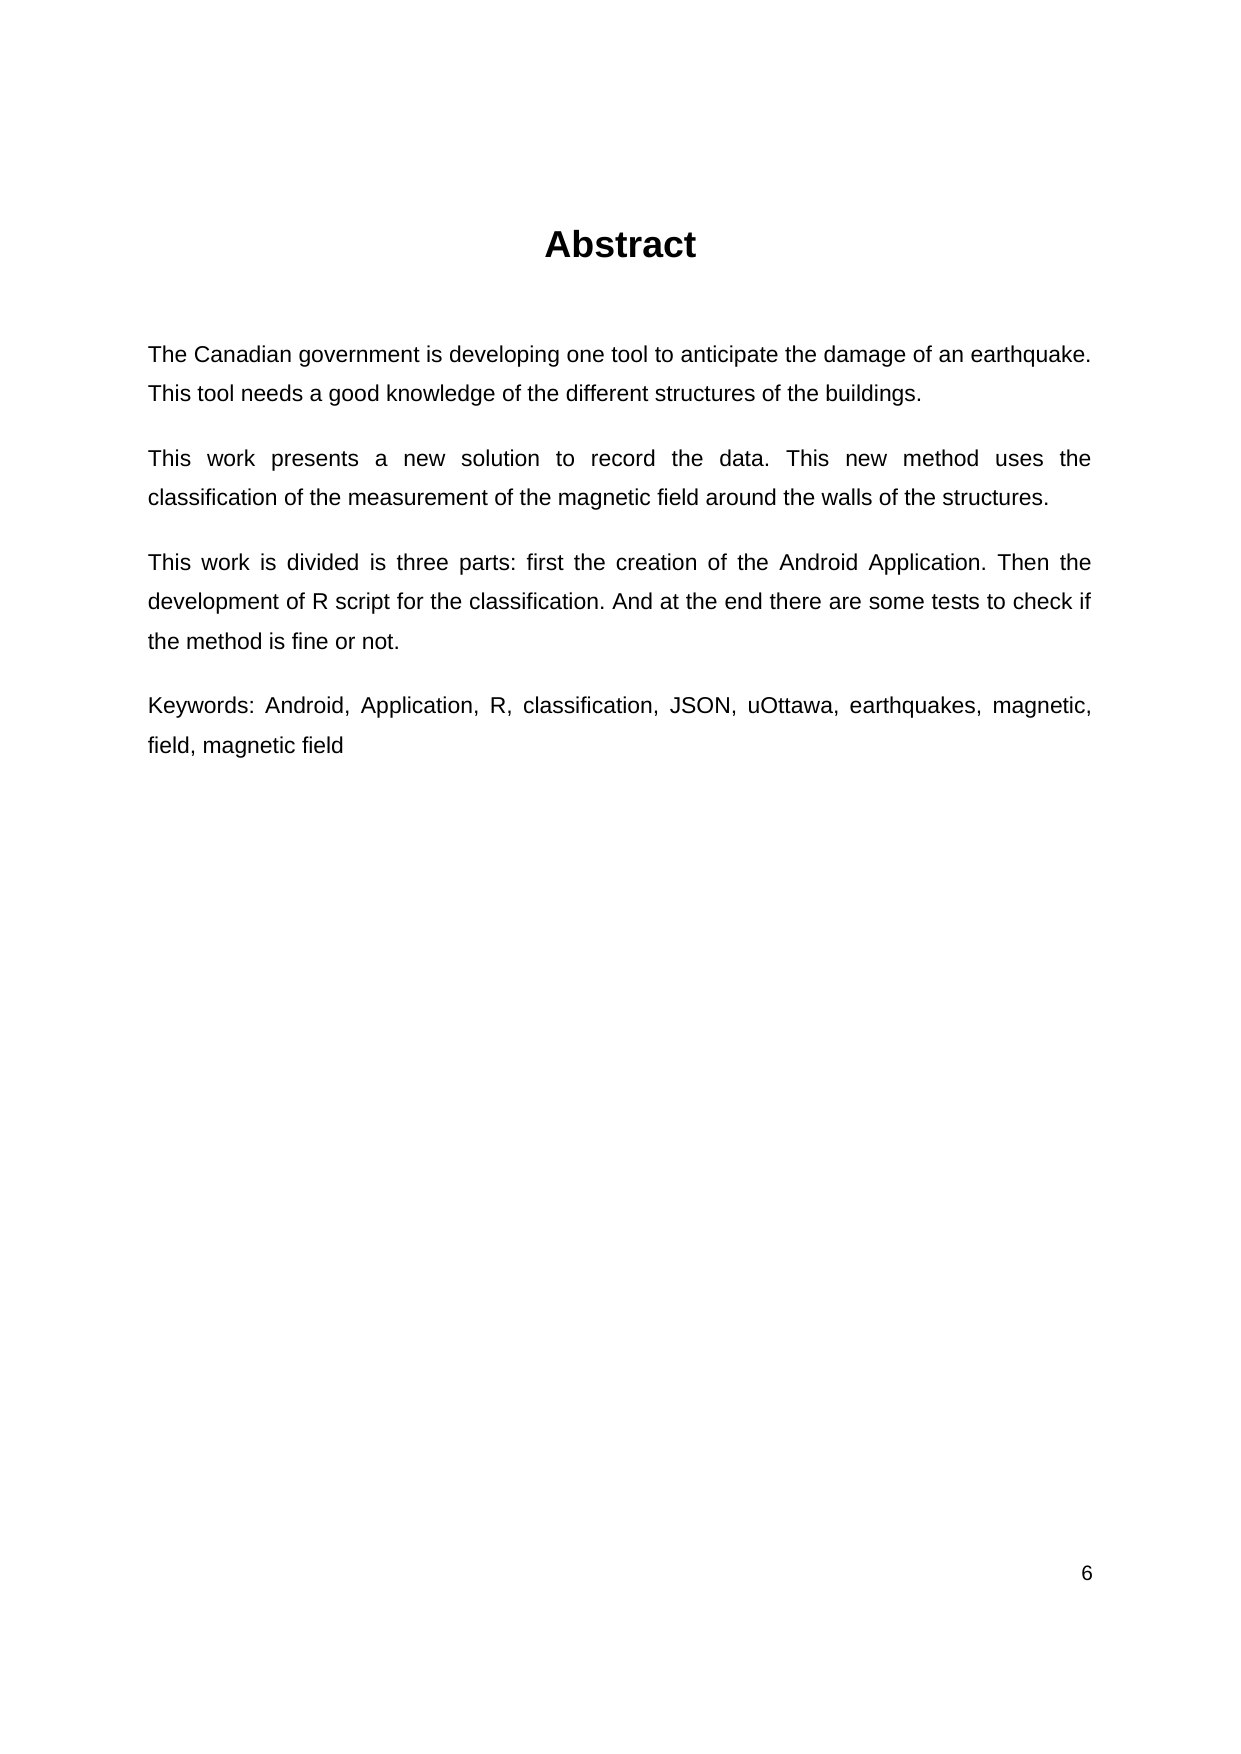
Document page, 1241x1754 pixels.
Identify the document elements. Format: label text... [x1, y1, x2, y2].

text This work is divided is three parts: first the creation of the Android Application. Then the development of R script for the classification. And at the end there are some tests to check if the method is fine or not. [148, 549, 1092, 654]
text The Canadian government is developing one tool to anticipate the damage of an earthquake. This tool needs a good knowledge of the different structures of the buildings. [148, 341, 1092, 407]
text Keywords: Android, Application, R, classification, JSON, uOttawa, earthquakes, magnetic, field, magnetic field [148, 692, 1092, 758]
text This work presents a new solution to record the data. This new method uses the classification of the measurement of the magnetic field around the walls of the structures. [148, 445, 1092, 511]
text Abstract [148, 223, 1092, 266]
